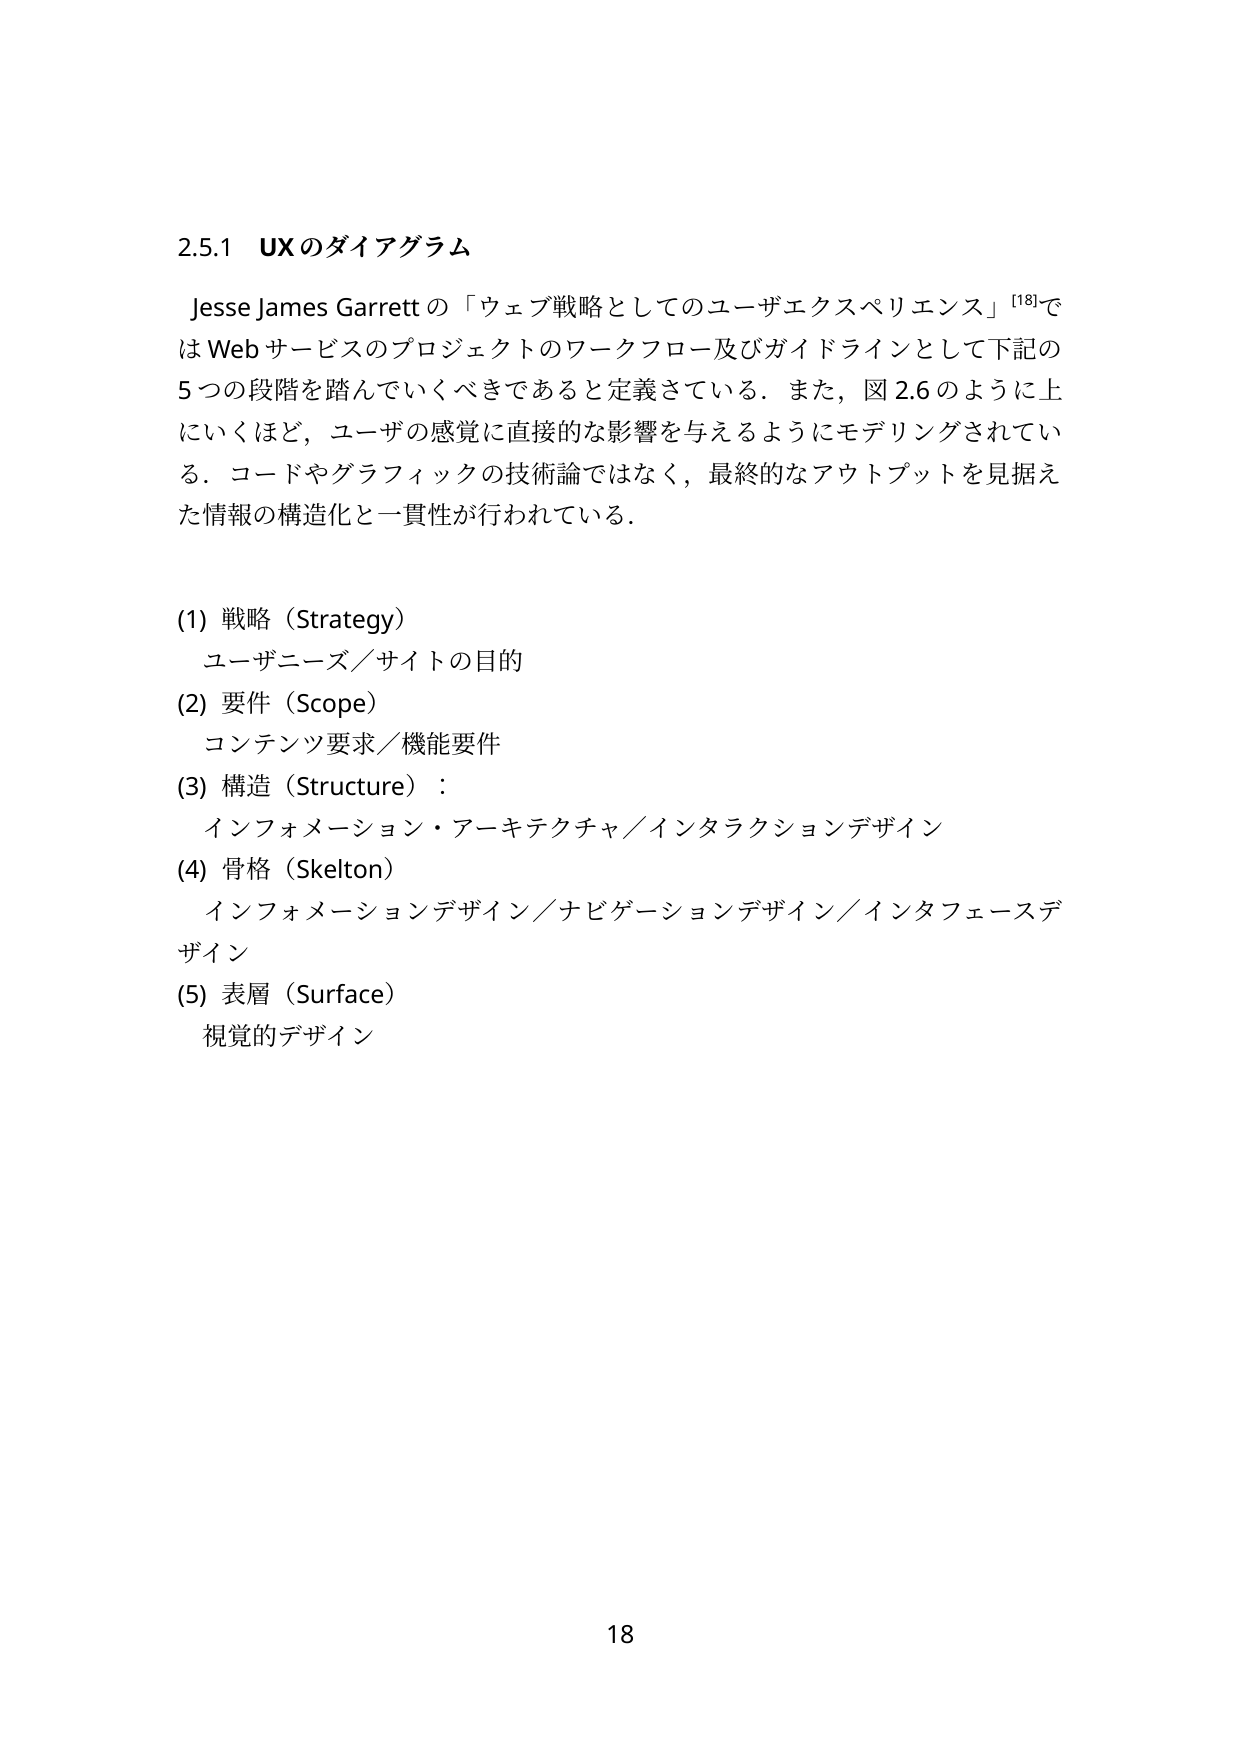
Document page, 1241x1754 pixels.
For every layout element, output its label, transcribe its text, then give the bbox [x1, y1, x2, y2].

list インフォメーションデザイン／ナビゲーションデザイン／インタフェースデザイン [177, 889, 1063, 972]
list 表層（Surface） [177, 972, 1063, 1014]
list 骨格（Skelton） [177, 847, 1063, 889]
text 2.5.1 UXのダイアグラム [177, 225, 1063, 267]
text Jesse James Garrettの「ウェブ戦略としてのユーザエクスペリエンス」[18]ではWebサービスのプロジェクトのワークフロー及びガイドラインとして下記の5つの段階を踏んでいくべきであると定義さている．また，図2.6のように上にいくほど，ユーザの感覚に直接的な影響を与えるようにモデリングされている．コードやグラフィックの技術論ではなく，最終的なアウトプットを見据えた情報の構造化と一貫性が行われている． [177, 285, 1063, 535]
list コンテンツ要求／機能要件 [177, 722, 1063, 764]
list 要件（Scope） [177, 681, 1063, 722]
list 戦略（Strategy） [177, 597, 1063, 639]
list インフォメーション・アーキテクチャ／インタラクションデザイン [177, 806, 1063, 847]
list ユーザニーズ／サイトの目的 [177, 639, 1063, 681]
list 構造（Structure）： [177, 764, 1063, 806]
list 視覚的デザイン [177, 1014, 1063, 1056]
